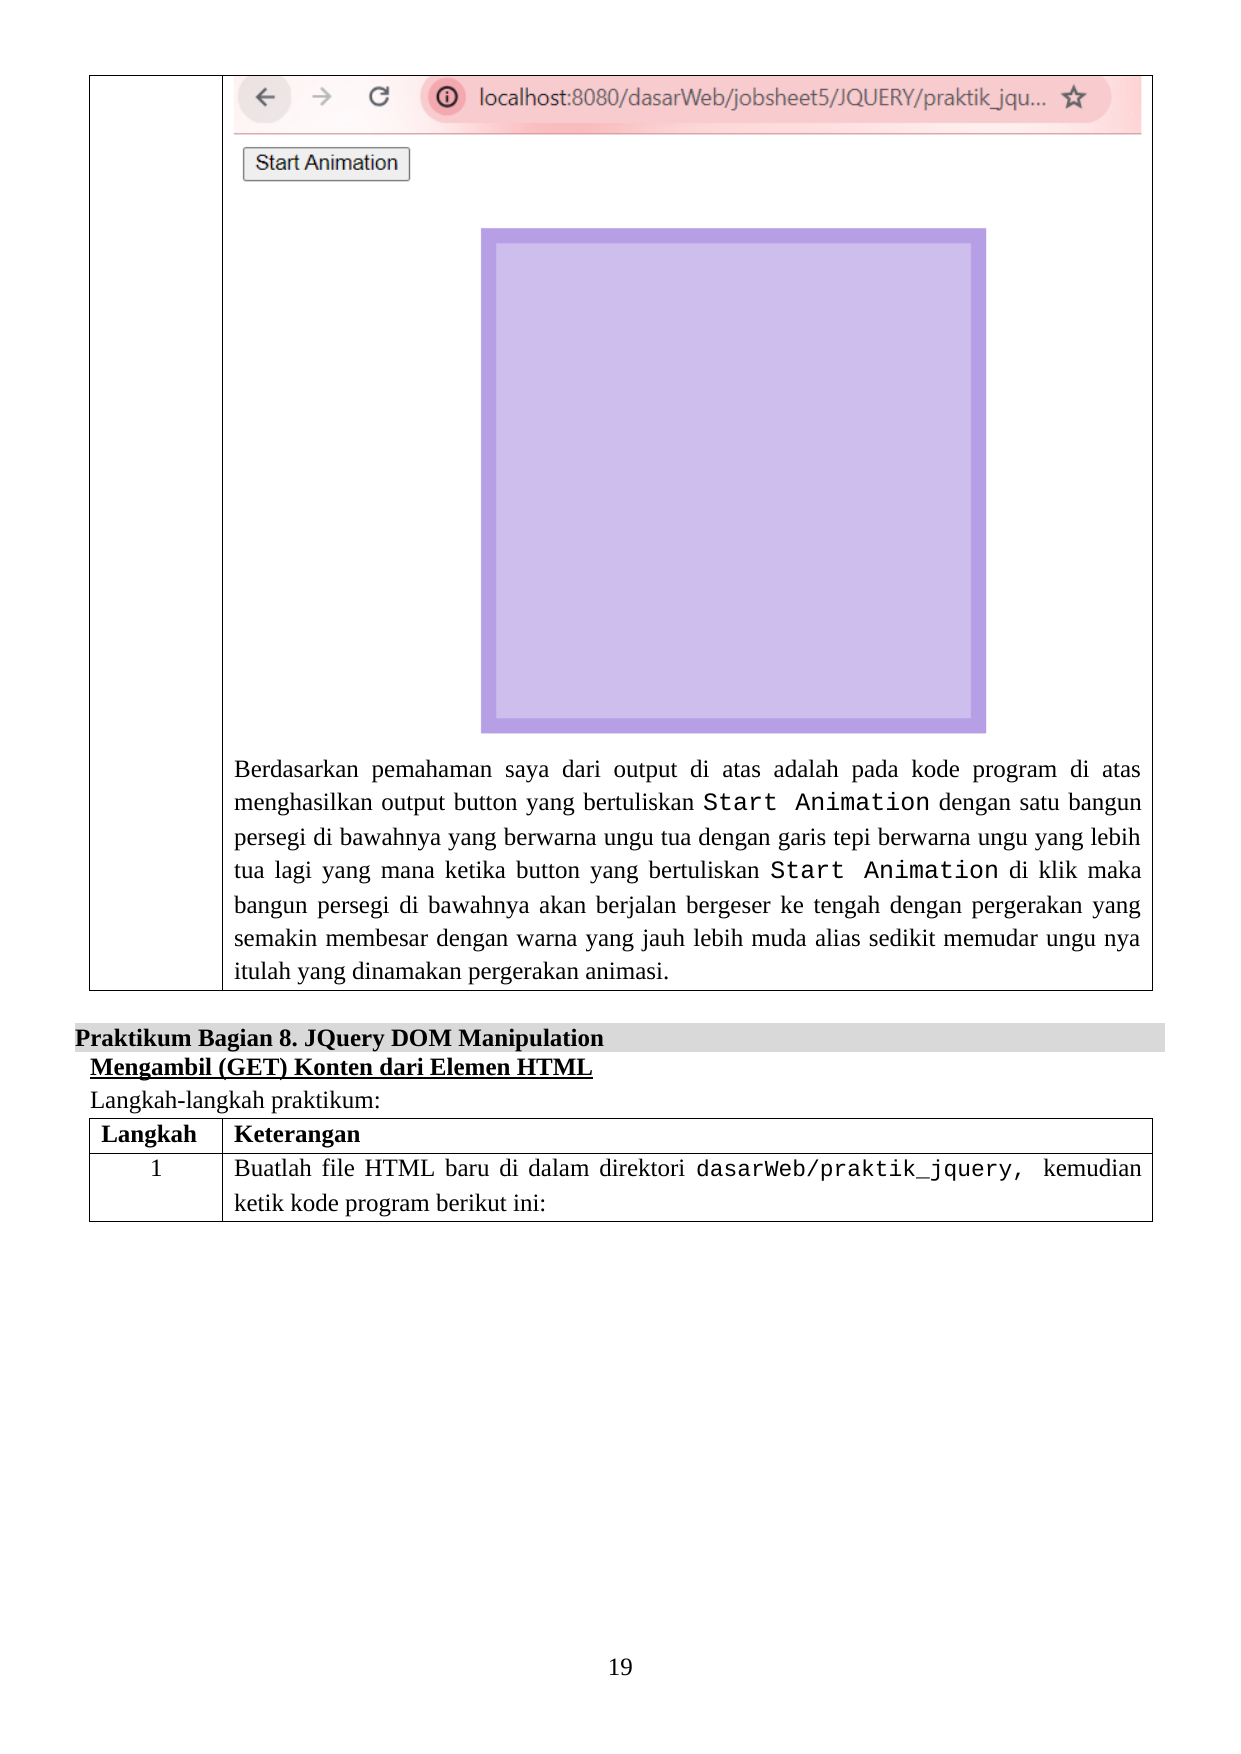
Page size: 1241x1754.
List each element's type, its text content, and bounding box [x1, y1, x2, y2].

text Mengambil (GET) Konten dari Elemen HTML [90, 1052, 1153, 1081]
table_cell Catat dan jelaskan perubahan yang terjadi berdasarkan hasil pengamatan Anda (soal no 10) Berikut adalah output yang dihasilkan dari file chaining.html yang telah saya buat di atas. Berdasarkan pemahaman saya dari output di atas adalah pada kode program di atas menghasilkan output button yang bertuliskan Start Animation dengan satu bangun persegi di bawahnya yang berwarna ungu tua dengan garis tepi berwarna ungu yang lebih tua lagi yang mana ketika button yang bertuliskan Start Animation di klik maka bangun persegi di bawahnya akan berjalan bergeser ke tengah dengan pergerakan yang semakin membesar dengan warna yang jauh lebih muda alias sedikit memudar ungu nya itulah yang dinamakan pergerakan animasi. [223, 76, 1152, 989]
table_cell 4 [90, 76, 222, 989]
text Praktikum Bagian 8. JQuery DOM Manipulation [75, 1023, 1165, 1052]
table_header Langkah [90, 1119, 222, 1152]
table_cell 1 [90, 1154, 222, 1221]
table_cell Buatlah file HTML baru di dalam direktori dasarWeb/praktik_jquery, kemudian ketik kode program berikut ini: [223, 1154, 1152, 1221]
text Langkah-langkah praktikum: [90, 1085, 1153, 1114]
picture [233, 76, 1142, 750]
table_header Keterangan [223, 1119, 1152, 1152]
